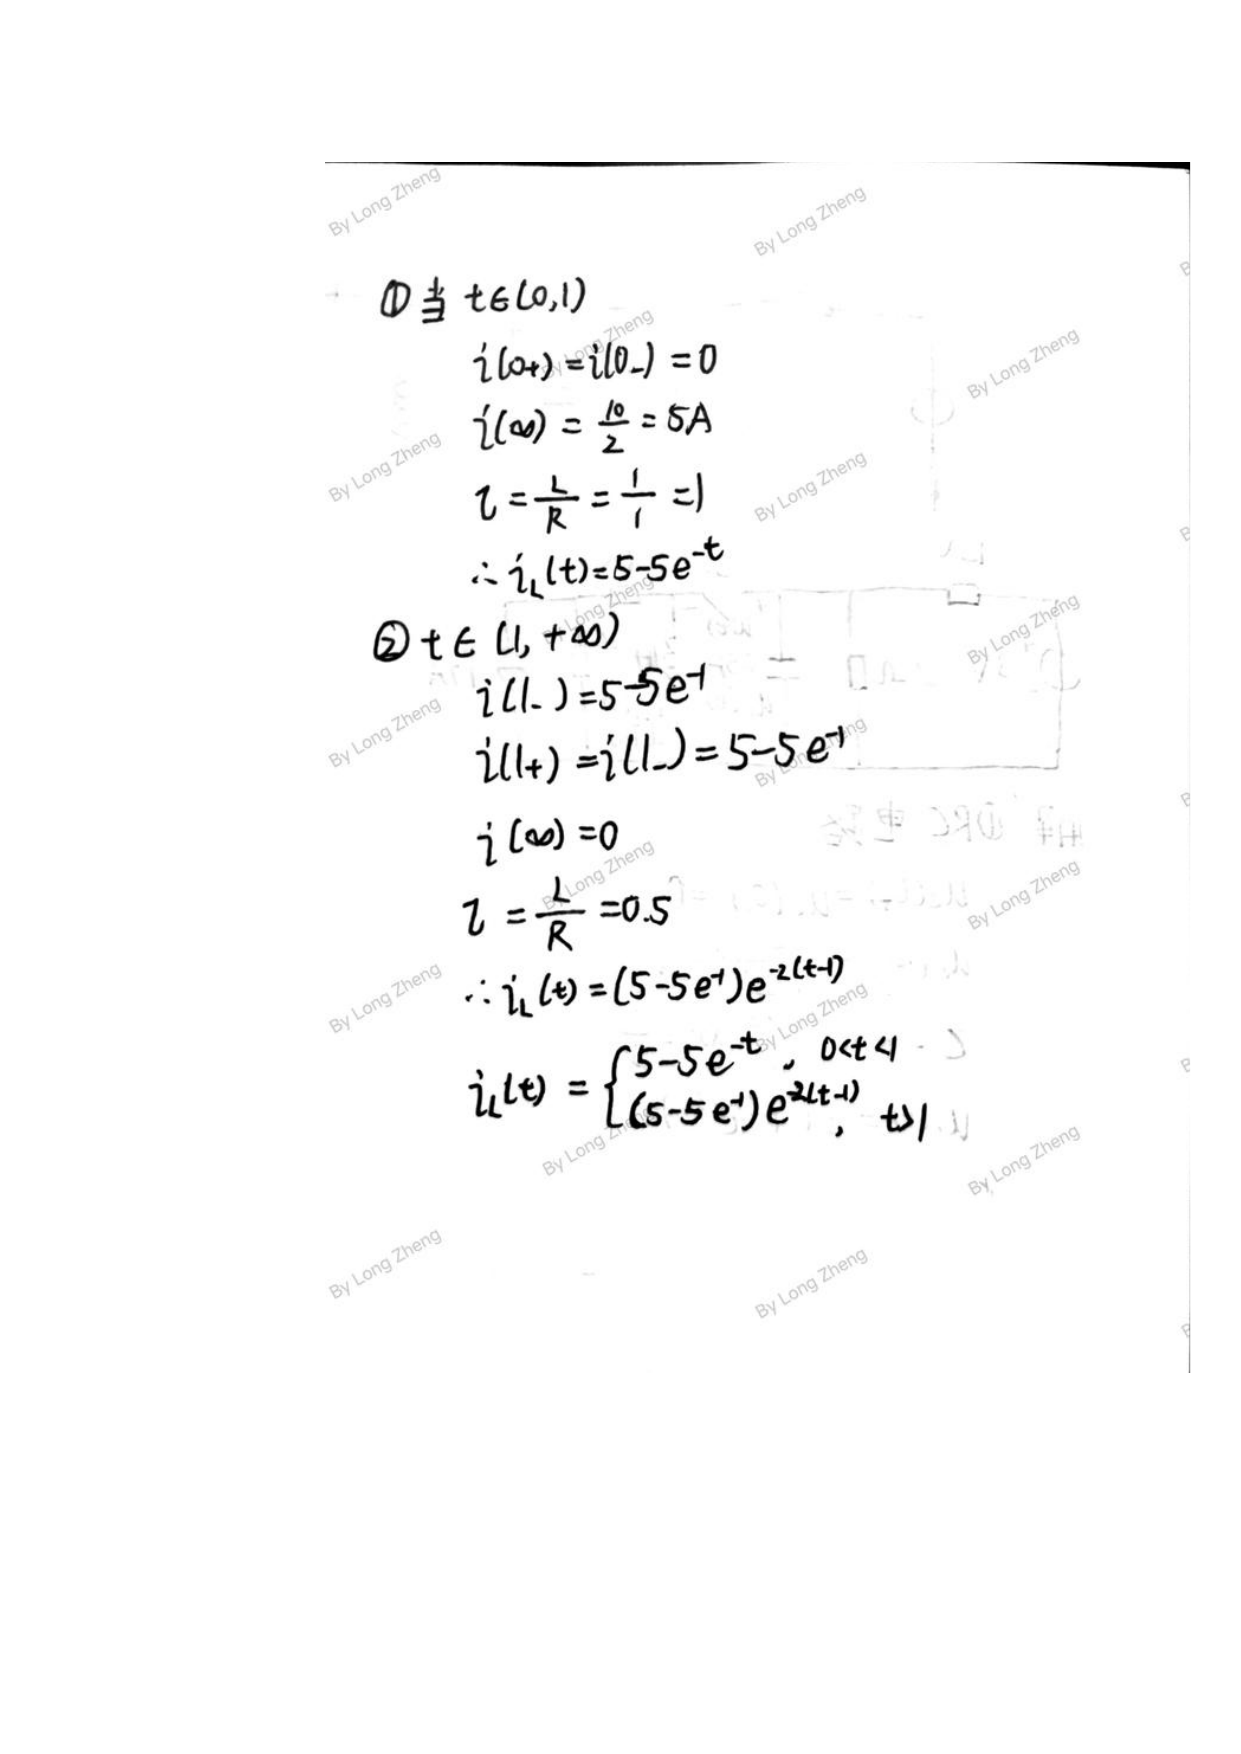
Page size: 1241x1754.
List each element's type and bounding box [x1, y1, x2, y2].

picture [325, 162, 1191, 1373]
